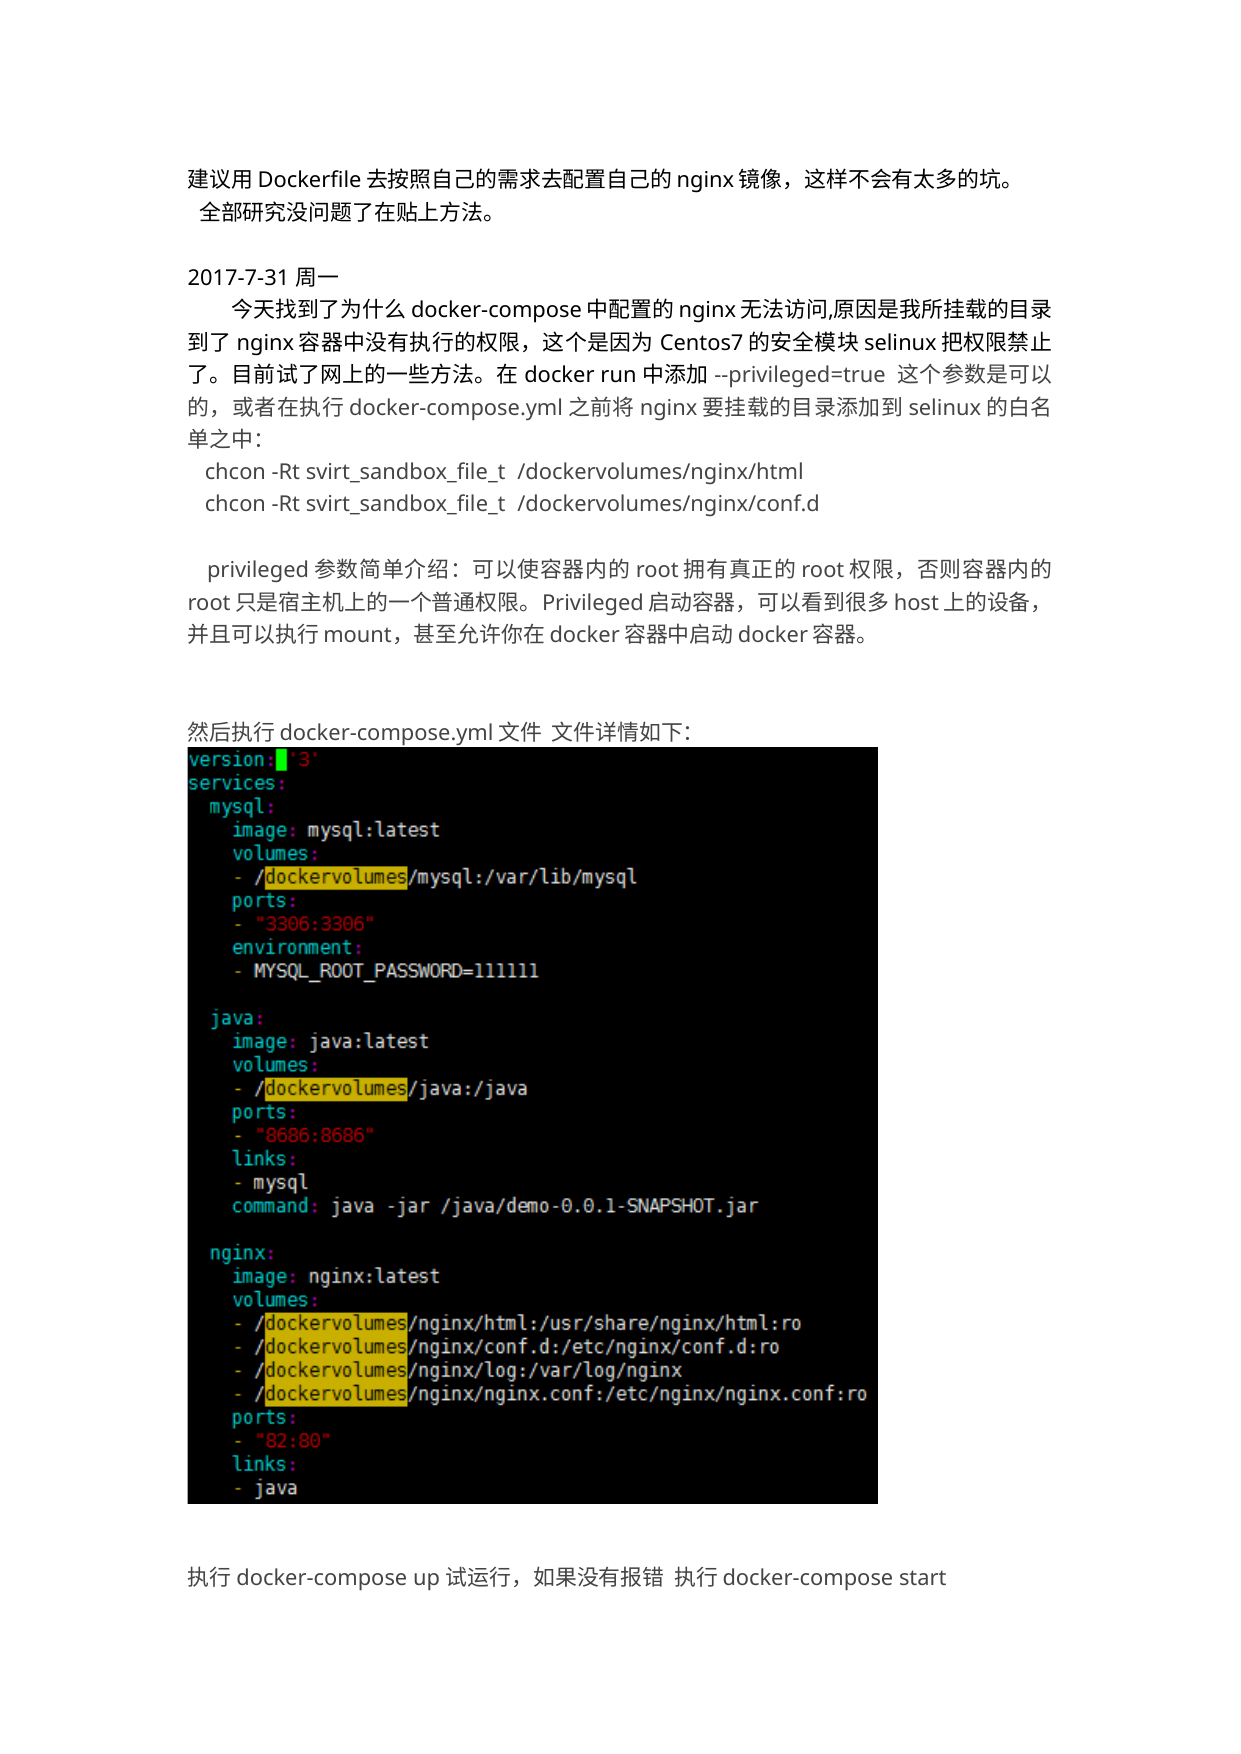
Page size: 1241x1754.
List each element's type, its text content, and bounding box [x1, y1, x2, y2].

text 今天找到了为什么docker-compose中配置的nginx无法访问,原因是我所挂载的目录到了nginx容器中没有执行的权限，这个是因为Centos7的安全模块selinux把权限禁止了。目前试了网上的一些方法。在docker run 中添加 --privileged=true 这个参数是可以的，或者在执行docker-compose.yml之前将nginx要挂载的目录添加到selinux的白名单之中： [187, 292, 1053, 454]
text 2017-7-31 周一 [187, 259, 1053, 292]
text 全部研究没问题了在贴上方法。 [187, 194, 1053, 227]
text privileged参数简单介绍：可以使容器内的root拥有真正的root权限，否则容器内的root只是宿主机上的一个普通权限。Privileged启动容器，可以看到很多host上的设备，并且可以执行mount，甚至允许你在docker容器中启动docker容器。 [187, 552, 1053, 649]
text 执行 docker-compose up 试运行，如果没有报错 执行docker-compose start [187, 1559, 1053, 1592]
text 然后执行docker-compose.yml文件 文件详情如下： [187, 714, 1053, 747]
text chcon -Rt svirt_sandbox_file_t /dockervolumes/nginx/html [187, 454, 1053, 487]
picture [187, 747, 878, 1504]
text chcon -Rt svirt_sandbox_file_t /dockervolumes/nginx/conf.d [187, 487, 1053, 519]
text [187, 162, 1053, 194]
